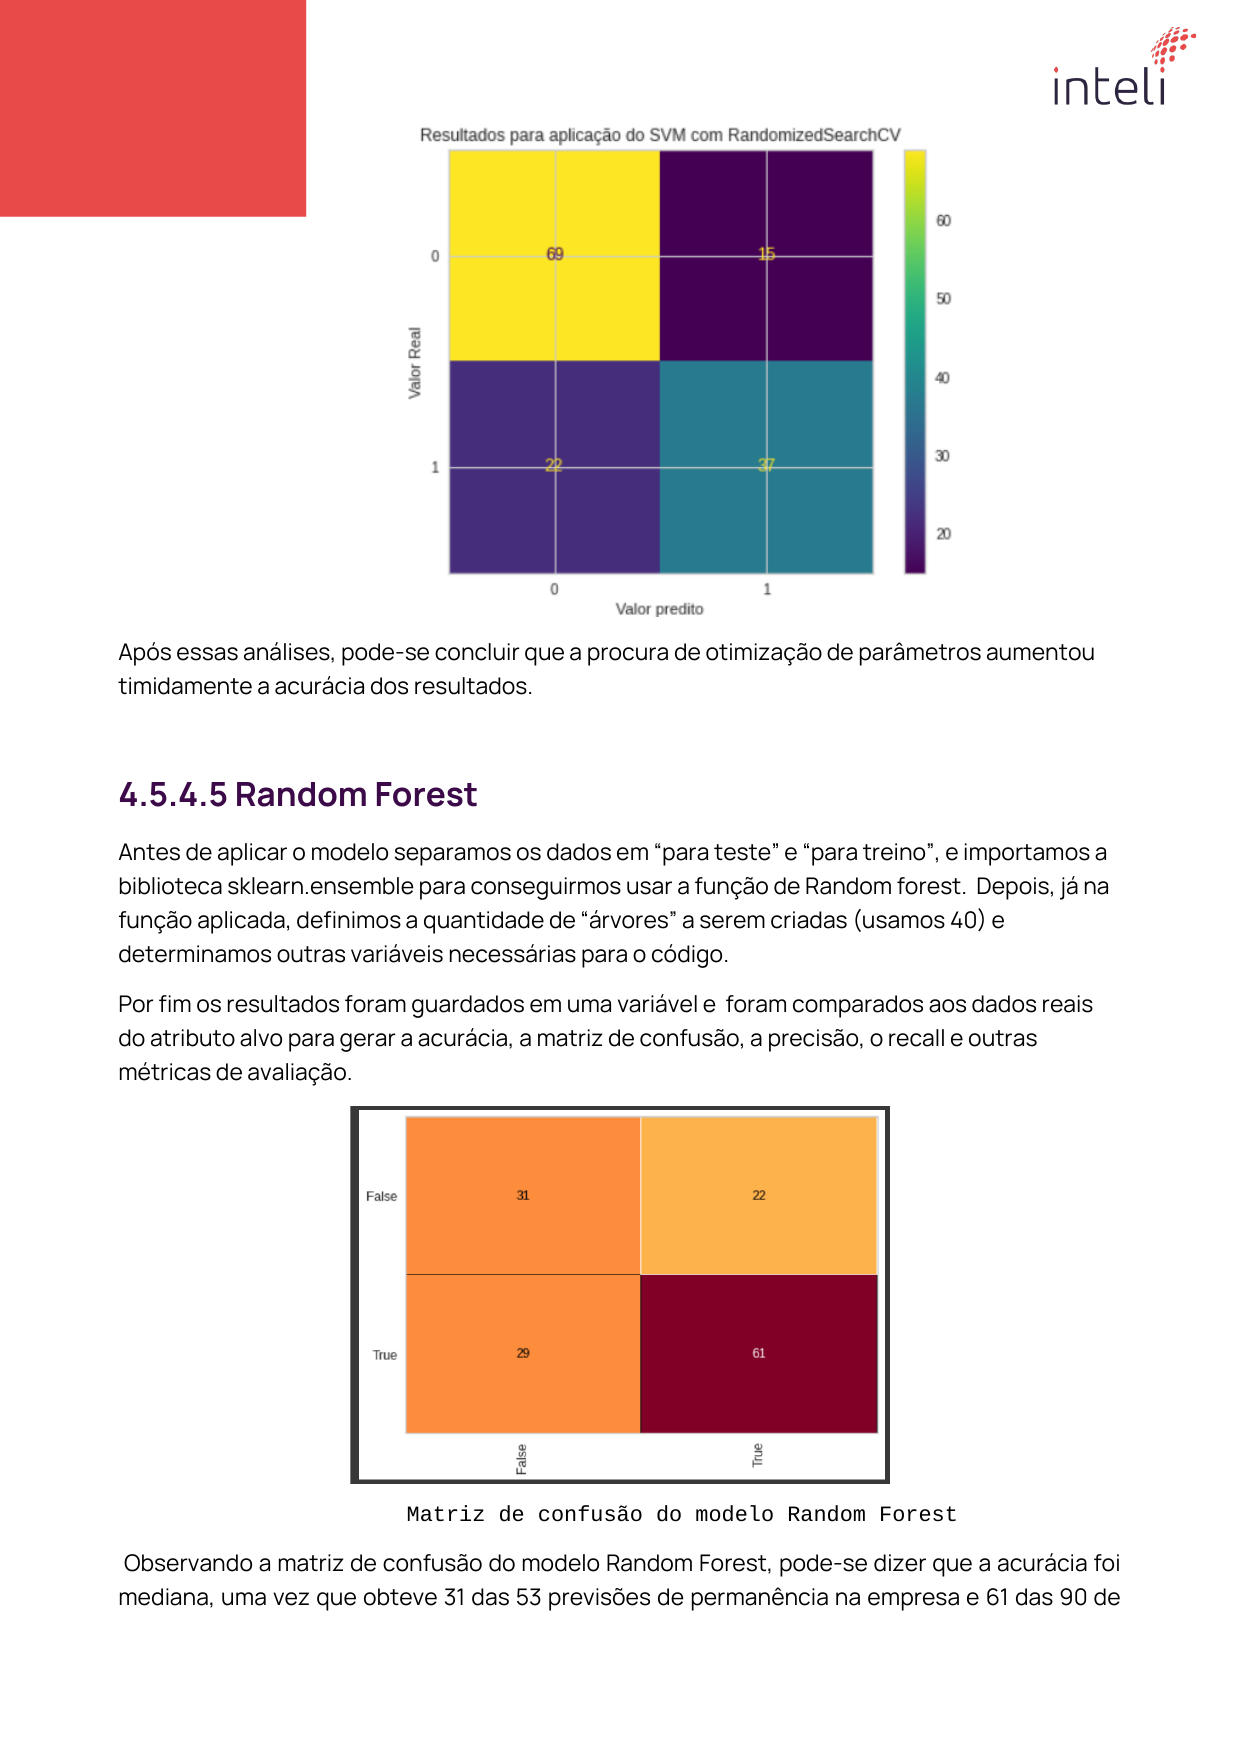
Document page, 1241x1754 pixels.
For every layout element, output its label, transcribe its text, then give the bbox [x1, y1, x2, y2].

picture [0, 0, 307, 217]
text 4.5.4.5 Random Forest [118, 771, 1122, 816]
text Antes de aplicar o modelo separamos os dados em “para teste” e “para treino”, e importamos a biblioteca sklearn.ensemble para conseguirmos usar a função de Random forest. Depois, já na função aplicada, definimos a quantidade de “árvores” a serem criadas (usamos 40) e determinamos outras variáveis necessárias para o código. [118, 836, 1122, 969]
text Por fim os resultados foram guardados em uma variável e foram comparados aos dados reais do atributo alvo para gerar a acurácia, a matriz de confusão, a precisão, o recall e outras métricas de avaliação. [118, 988, 1122, 1087]
picture [350, 1106, 890, 1484]
text Matriz de confusão do modelo Random Forest [118, 1503, 1122, 1528]
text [118, 1547, 1122, 1612]
picture [406, 123, 955, 617]
picture [1054, 27, 1197, 105]
text Após essas análises, pode-se concluir que a procura de otimização de parâmetros aumentou timidamente a acurácia dos resultados. [118, 636, 1122, 701]
